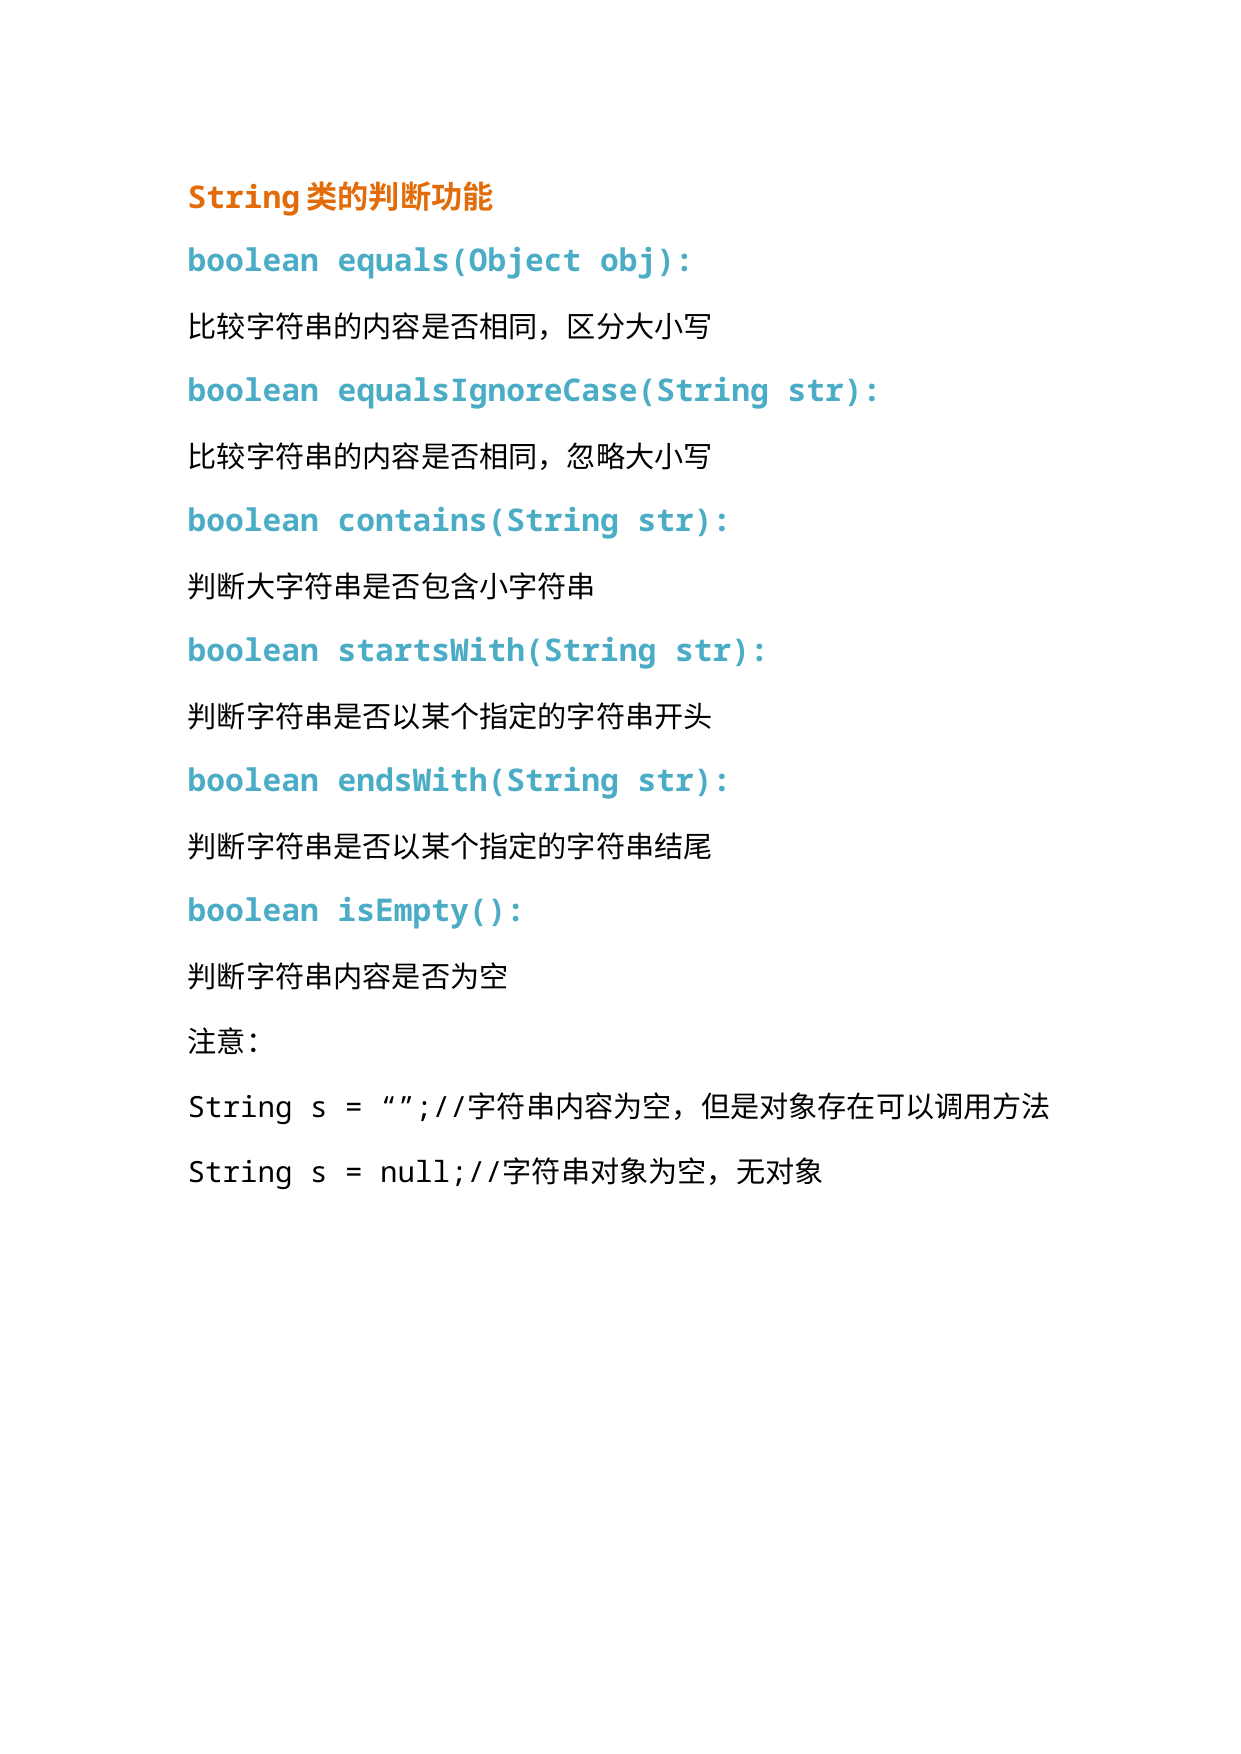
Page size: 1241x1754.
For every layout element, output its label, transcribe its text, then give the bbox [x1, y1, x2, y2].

text boolean equals(Object obj): [187, 227, 1053, 292]
text String s = “”;//字符串内容为空，但是对象存在可以调用方法 [187, 1072, 1053, 1137]
text boolean isEmpty(): [187, 877, 1053, 942]
text String类的判断功能 [187, 162, 1053, 227]
text 注意： [187, 1007, 1053, 1072]
text 判断字符串是否以某个指定的字符串结尾 [187, 812, 1053, 877]
text 判断大字符串是否包含小字符串 [187, 552, 1053, 617]
text 比较字符串的内容是否相同，区分大小写 [187, 292, 1053, 357]
text boolean startsWith(String str): [187, 617, 1053, 682]
text boolean endsWith(String str): [187, 747, 1053, 812]
text 判断字符串内容是否为空 [187, 942, 1053, 1007]
text String s = null;//字符串对象为空，无对象 [187, 1137, 1053, 1202]
text 比较字符串的内容是否相同，忽略大小写 [187, 422, 1053, 487]
text boolean contains(String str): [187, 487, 1053, 552]
text 判断字符串是否以某个指定的字符串开头 [187, 682, 1053, 747]
text boolean equalsIgnoreCase(String str): [187, 357, 1053, 422]
